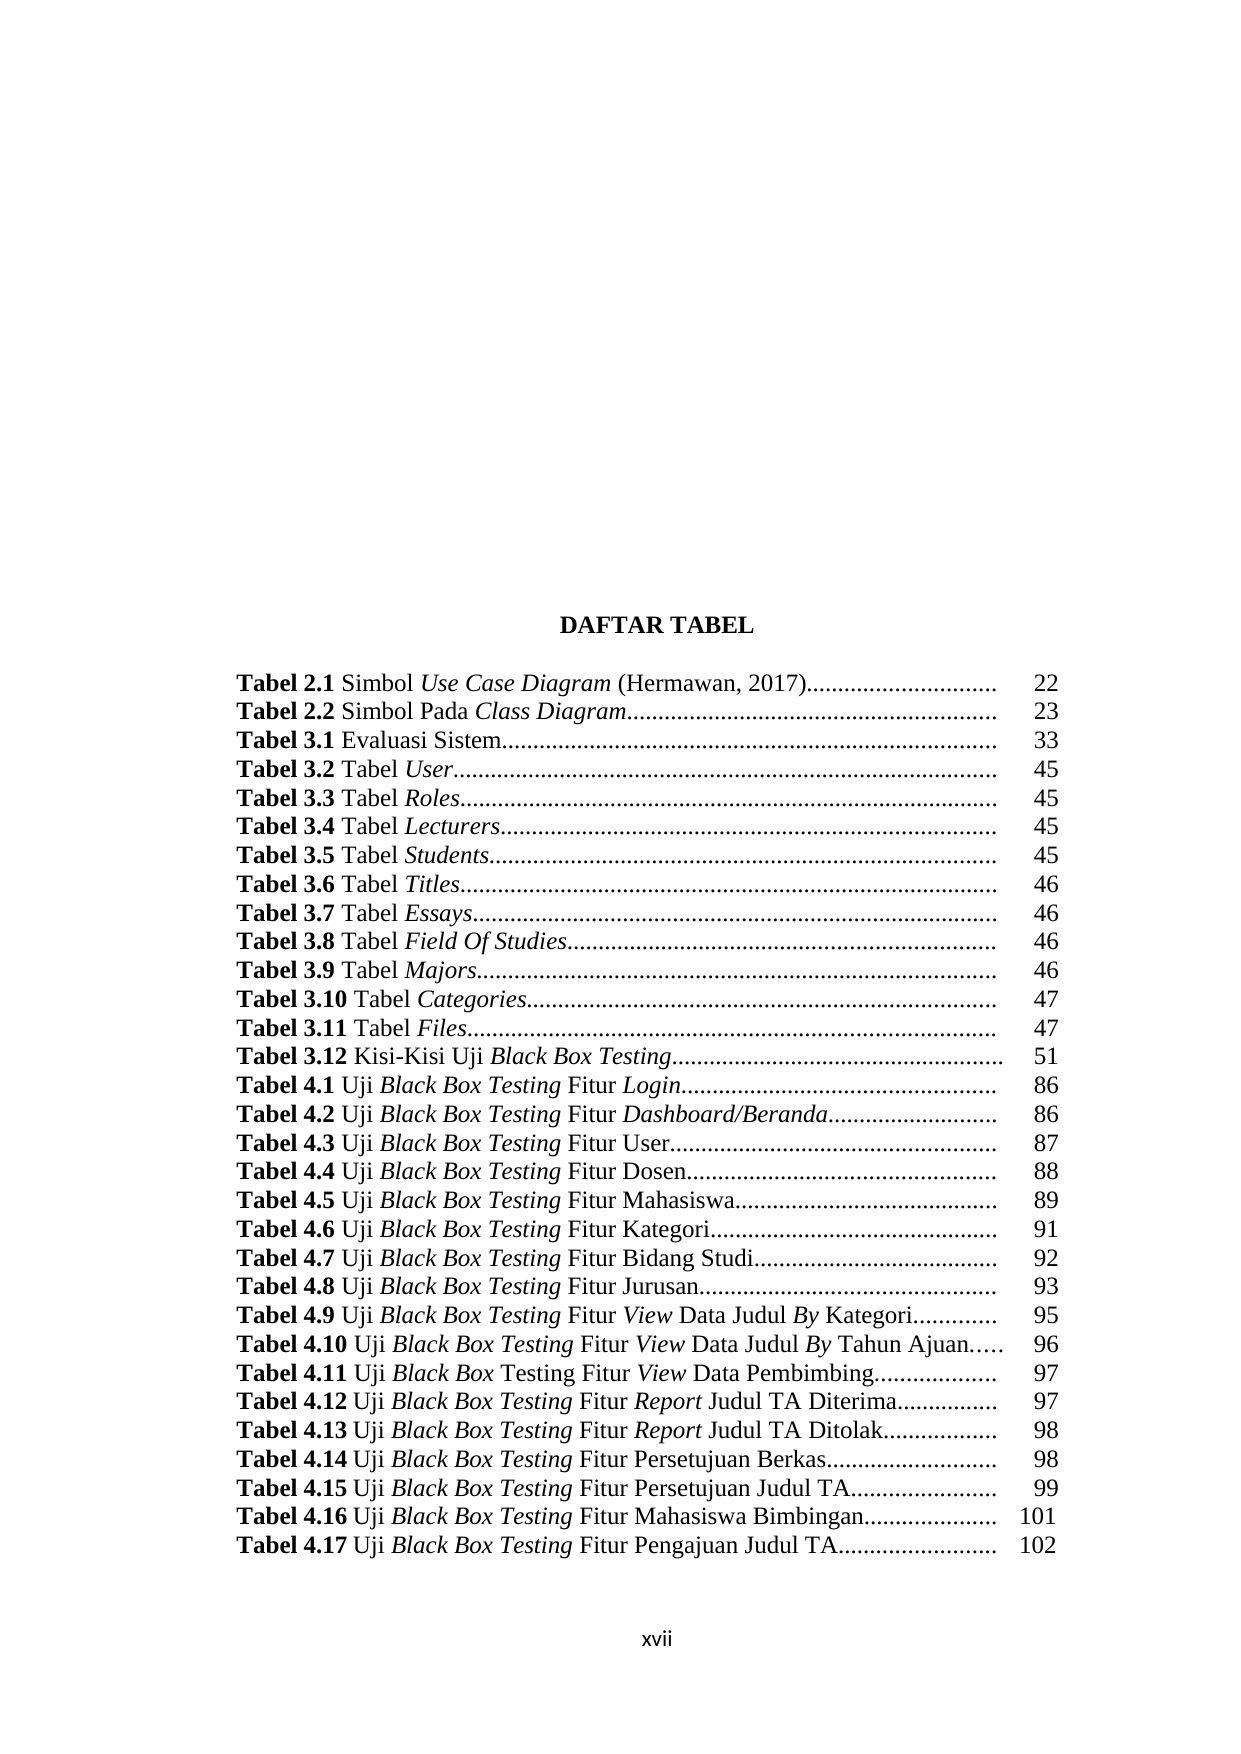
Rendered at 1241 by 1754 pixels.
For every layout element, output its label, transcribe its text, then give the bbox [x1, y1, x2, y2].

text Tabel 4.11 Uji Black Box Testing Fitur View Data Pembimbing 97 [236, 1358, 1078, 1386]
text Tabel 3.6 Tabel Titles 46 [236, 869, 1078, 898]
text Tabel 4.9 Uji Black Box Testing Fitur View Data Judul By Kategori 95 [236, 1300, 1078, 1329]
text Tabel 3.11 Tabel Files 47 [236, 1013, 1078, 1041]
text Tabel 3.12 Kisi-Kisi Uji Black Box Testing 51 [236, 1041, 1078, 1070]
text Tabel 3.5 Tabel Students 45 [236, 840, 1078, 869]
text Tabel 4.2 Uji Black Box Testing Fitur Dashboard/Beranda 86 [236, 1099, 1078, 1128]
text Tabel 3.4 Tabel Lecturers 45 [236, 811, 1078, 840]
text Tabel 4.3 Uji Black Box Testing Fitur User 87 [236, 1128, 1078, 1156]
text Tabel 4.5 Uji Black Box Testing Fitur Mahasiswa 89 [236, 1185, 1078, 1214]
text DAFTAR TABEL [236, 610, 1078, 639]
text Tabel 4.10 Uji Black Box Testing Fitur View Data Judul By Tahun Ajuan 96 [236, 1329, 1078, 1358]
text Tabel 4.6 Uji Black Box Testing Fitur Kategori 91 [236, 1214, 1078, 1243]
text Tabel 4.13 Uji Black Box Testing Fitur Report Judul TA Ditolak 98 [236, 1415, 1078, 1444]
text Tabel 3.7 Tabel Essays 46 [236, 898, 1078, 926]
text Tabel 3.8 Tabel Field Of Studies 46 [236, 926, 1078, 955]
text Tabel 3.9 Tabel Majors 46 [236, 955, 1078, 984]
text Tabel 4.17 Uji Black Box Testing Fitur Pengajuan Judul TA 102 [236, 1530, 1078, 1559]
text Tabel 4.14 Uji Black Box Testing Fitur Persetujuan Berkas 98 [236, 1444, 1078, 1473]
text Tabel 4.7 Uji Black Box Testing Fitur Bidang Studi 92 [236, 1243, 1078, 1271]
text Tabel 2.2 Simbol Pada Class Diagram 23 [236, 696, 1078, 725]
text Tabel 4.15 Uji Black Box Testing Fitur Persetujuan Judul TA 99 [236, 1473, 1078, 1501]
text Tabel 3.10 Tabel Categories 47 [236, 984, 1078, 1013]
text Tabel 4.8 Uji Black Box Testing Fitur Jurusan 93 [236, 1271, 1078, 1300]
text Tabel 3.1 Evaluasi Sistem 33 [236, 725, 1078, 754]
text Tabel 3.2 Tabel User 45 [236, 754, 1078, 783]
text Tabel 4.4 Uji Black Box Testing Fitur Dosen 88 [236, 1156, 1078, 1185]
text Tabel 4.12 Uji Black Box Testing Fitur Report Judul TA Diterima 97 [236, 1386, 1078, 1415]
text Tabel 4.16 Uji Black Box Testing Fitur Mahasiswa Bimbingan 101 [236, 1501, 1078, 1530]
text Tabel 3.3 Tabel Roles 45 [236, 783, 1078, 811]
text Tabel 4.1 Uji Black Box Testing Fitur Login 86 [236, 1070, 1078, 1099]
text Tabel 2.1 Simbol Use Case Diagram (Hermawan, 2017) 22 [236, 668, 1078, 696]
